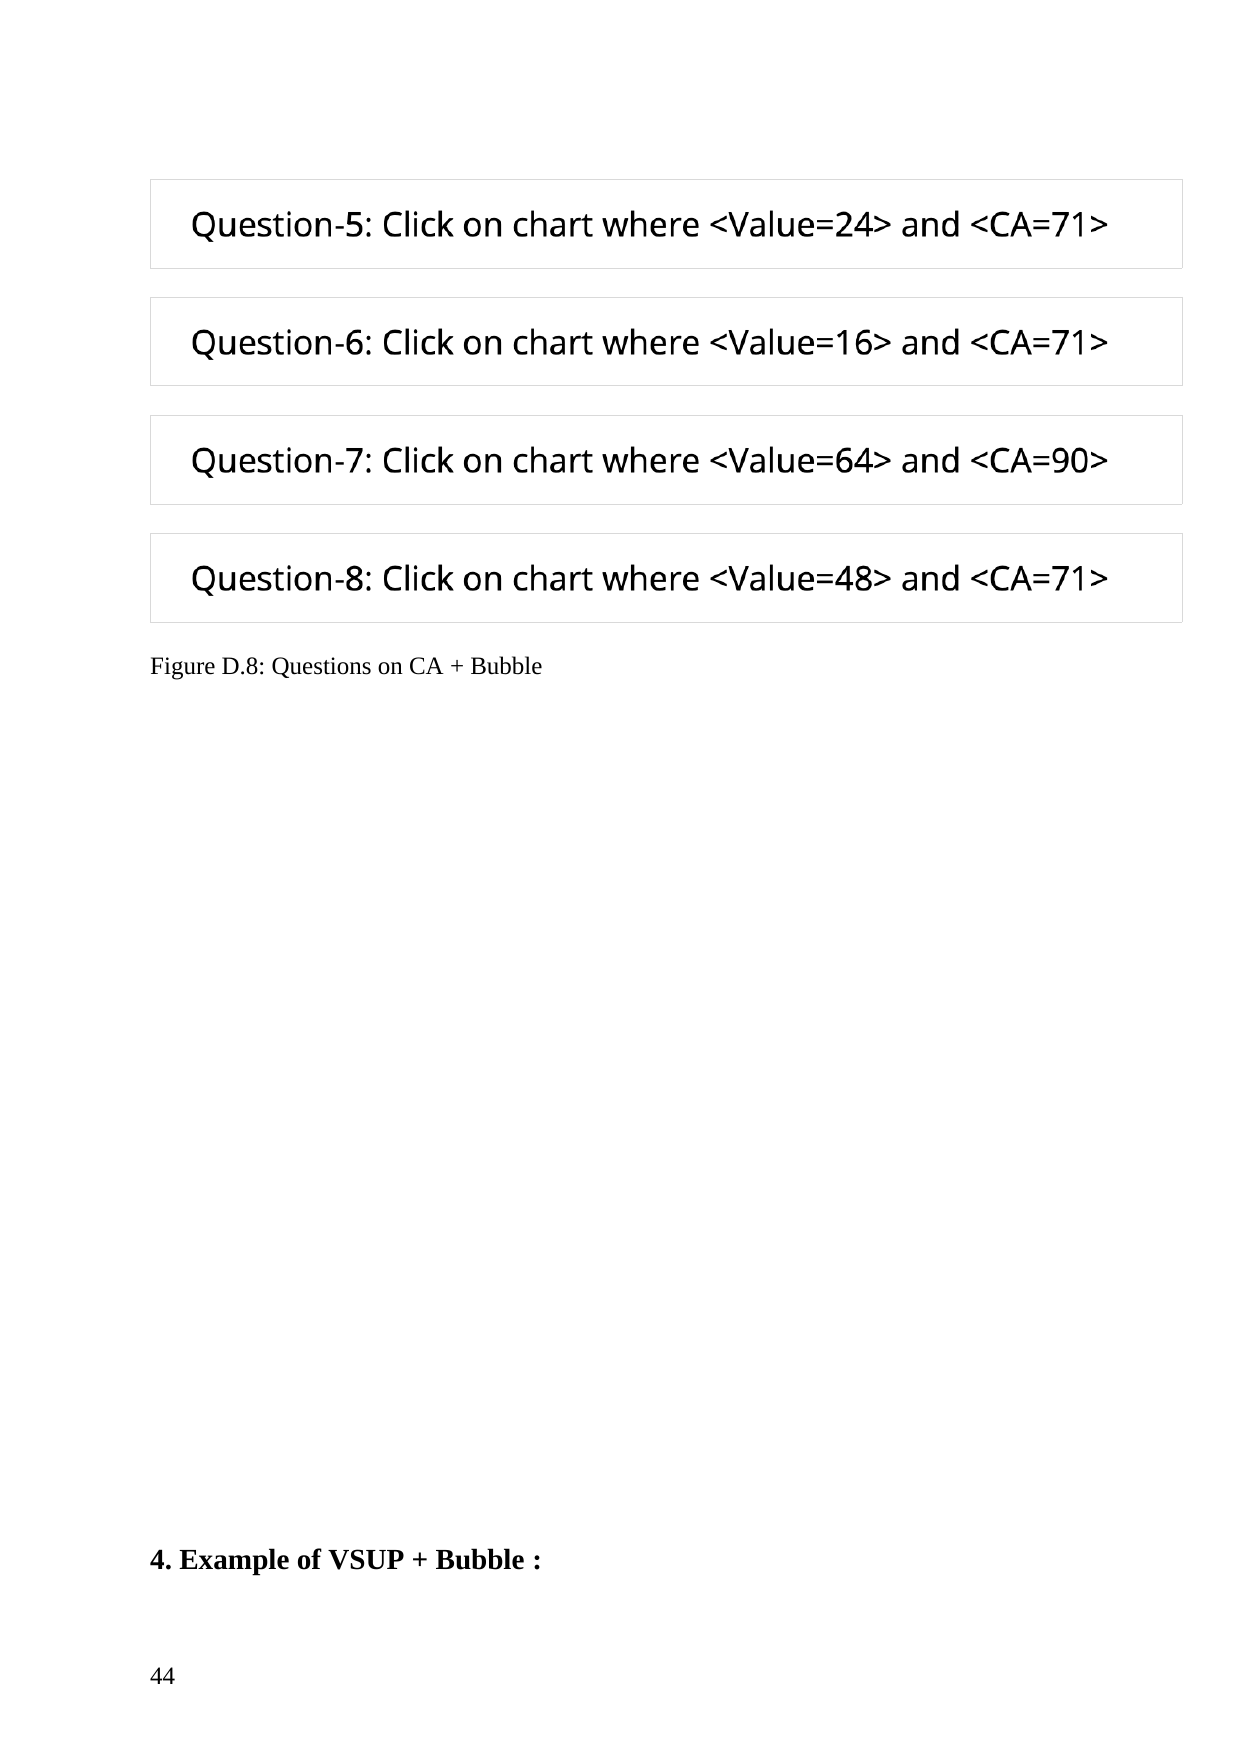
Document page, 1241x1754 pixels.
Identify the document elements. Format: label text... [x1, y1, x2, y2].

picture [151, 534, 1182, 622]
picture [151, 416, 1182, 504]
picture [151, 180, 1182, 268]
text 4. Example of VSUP + Bubble : [150, 1542, 1090, 1576]
picture [151, 298, 1182, 385]
text Figure D.8: Questions on CA + Bubble [150, 651, 1090, 679]
